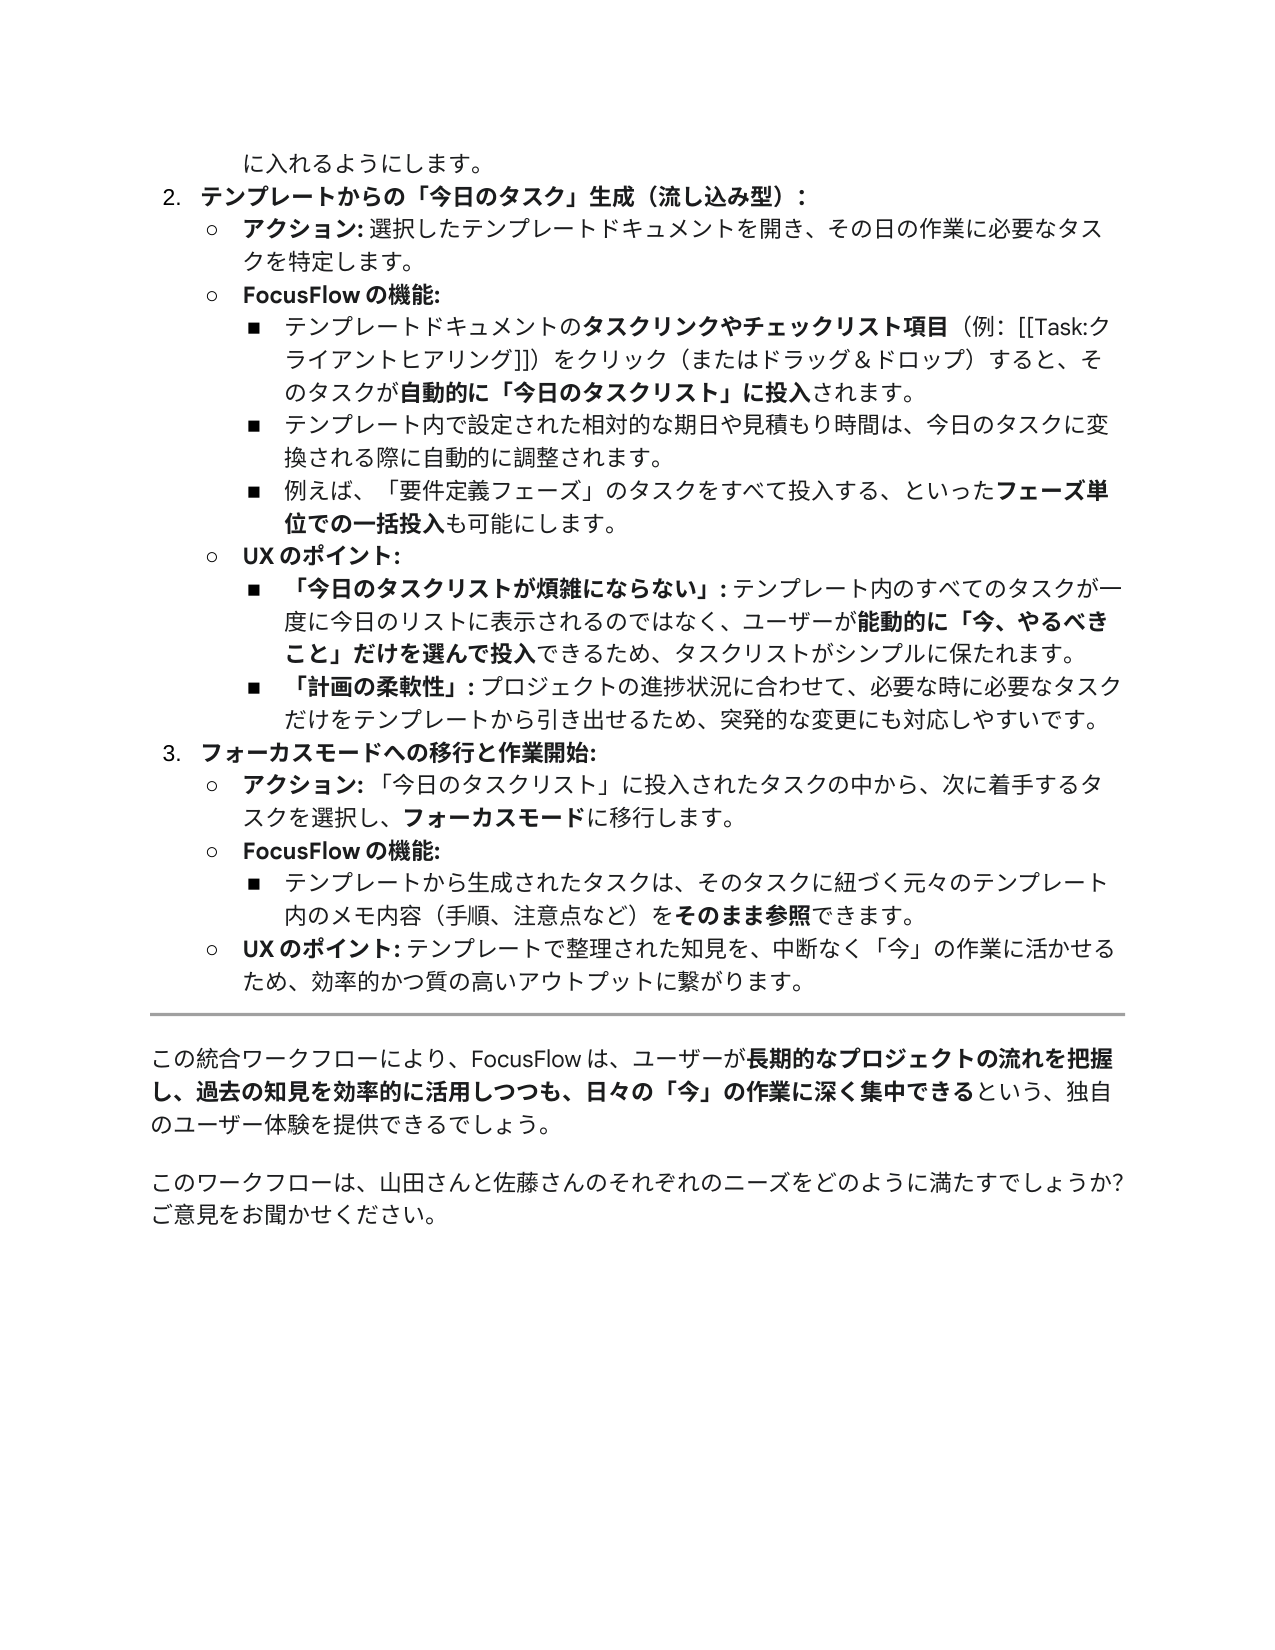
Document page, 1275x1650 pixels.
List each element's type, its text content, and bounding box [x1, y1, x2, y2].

list フォーカスモードへの移行と作業開始: [162, 739, 1125, 767]
text この統合ワークフローにより、FocusFlowは、ユーザーが長期的なプロジェクトの流れを把握し、過去の知見を効率的に活用しつつも、日々の「今」の作業に深く集中できるという、独自のユーザー体験を提供できるでしょう。 [150, 1017, 1125, 1140]
list テンプレートから生成されたタスクは、そのタスクに紐づく元々のテンプレート内のメモ内容（手順、注意点など）をそのまま参照できます。 [247, 869, 1125, 931]
list テンプレートからの「今日のタスク」生成（流し込み型）： [162, 183, 1125, 211]
list UXのポイント: テンプレートで整理された知見を、中断なく「今」の作業に活かせるため、効率的かつ質の高いアウトプットに繋がります。 [205, 935, 1125, 996]
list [205, 150, 1125, 179]
list 「計画の柔軟性」: プロジェクトの進捗状況に合わせて、必要な時に必要なタスクだけをテンプレートから引き出せるため、突発的な変更にも対応しやすいです。 [247, 673, 1125, 735]
list 「今日のタスクリストが煩雑にならない」: テンプレート内のすべてのタスクが一度に今日のリストに表示されるのではなく、ユーザーが能動的に「今、やるべきこと」だけを選んで投入できるため、タスクリストがシンプルに保たれます。 [247, 575, 1125, 669]
text このワークフローは、山田さんと佐藤さんのそれぞれのニーズをどのように満たすでしょうか？ご意見をお聞かせください。 [150, 1169, 1125, 1230]
list テンプレート内で設定された相対的な期日や見積もり時間は、今日のタスクに変換される際に自動的に調整されます。 [247, 412, 1125, 473]
list アクション: 選択したテンプレートドキュメントを開き、その日の作業に必要なタスクを特定します。 [205, 215, 1125, 277]
list UXのポイント: [205, 542, 1125, 571]
list FocusFlowの機能: [205, 281, 1125, 309]
list アクション: 「今日のタスクリスト」に投入されたタスクの中から、次に着手するタスクを選択し、フォーカスモードに移行します。 [205, 771, 1125, 833]
list テンプレートドキュメントのタスクリンクやチェックリスト項目（例：[[Task:クライアントヒアリング]]）をクリック（またはドラッグ＆ドロップ）すると、そのタスクが自動的に「今日のタスクリスト」に投入されます。 [247, 313, 1125, 408]
list 例えば、「要件定義フェーズ」のタスクをすべて投入する、といったフェーズ単位での一括投入も可能にします。 [247, 477, 1125, 538]
list FocusFlowの機能: [205, 837, 1125, 866]
